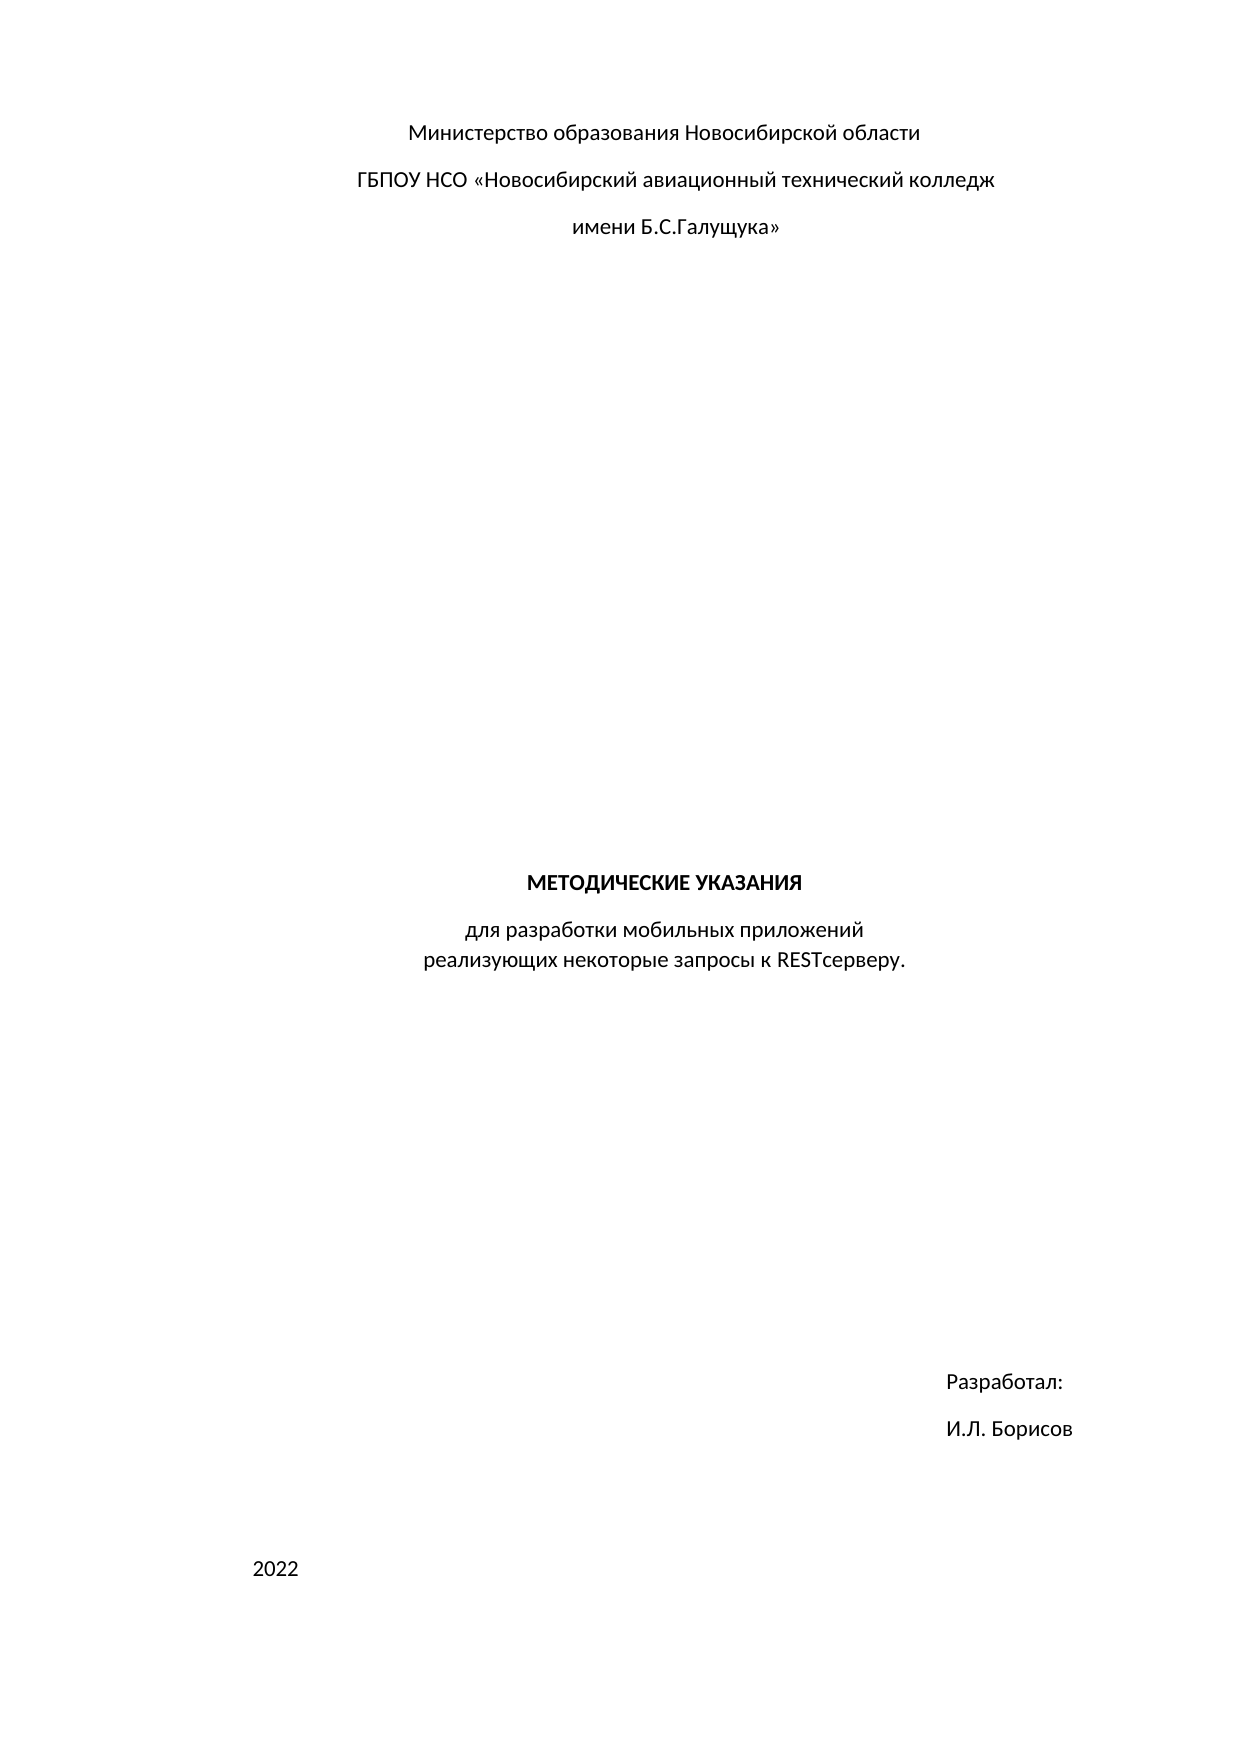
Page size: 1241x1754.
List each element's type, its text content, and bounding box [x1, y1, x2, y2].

text Разработал: [946, 1367, 1152, 1395]
text Министерство образования Новосибирской области [177, 118, 1152, 146]
text И.Л. Борисов [946, 1414, 1152, 1442]
text 2022 [177, 1554, 1152, 1583]
text имени Б.С.Галущука» [177, 212, 1175, 240]
text МЕТОДИЧЕСКИЕ УКАЗАНИЯ [177, 868, 1152, 896]
text ГБПОУ НСО «Новосибирский авиационный технический колледж [177, 165, 1175, 193]
text для разработки мобильных приложений реализующих некоторые запросы к RESTсерверу. [177, 915, 1152, 973]
